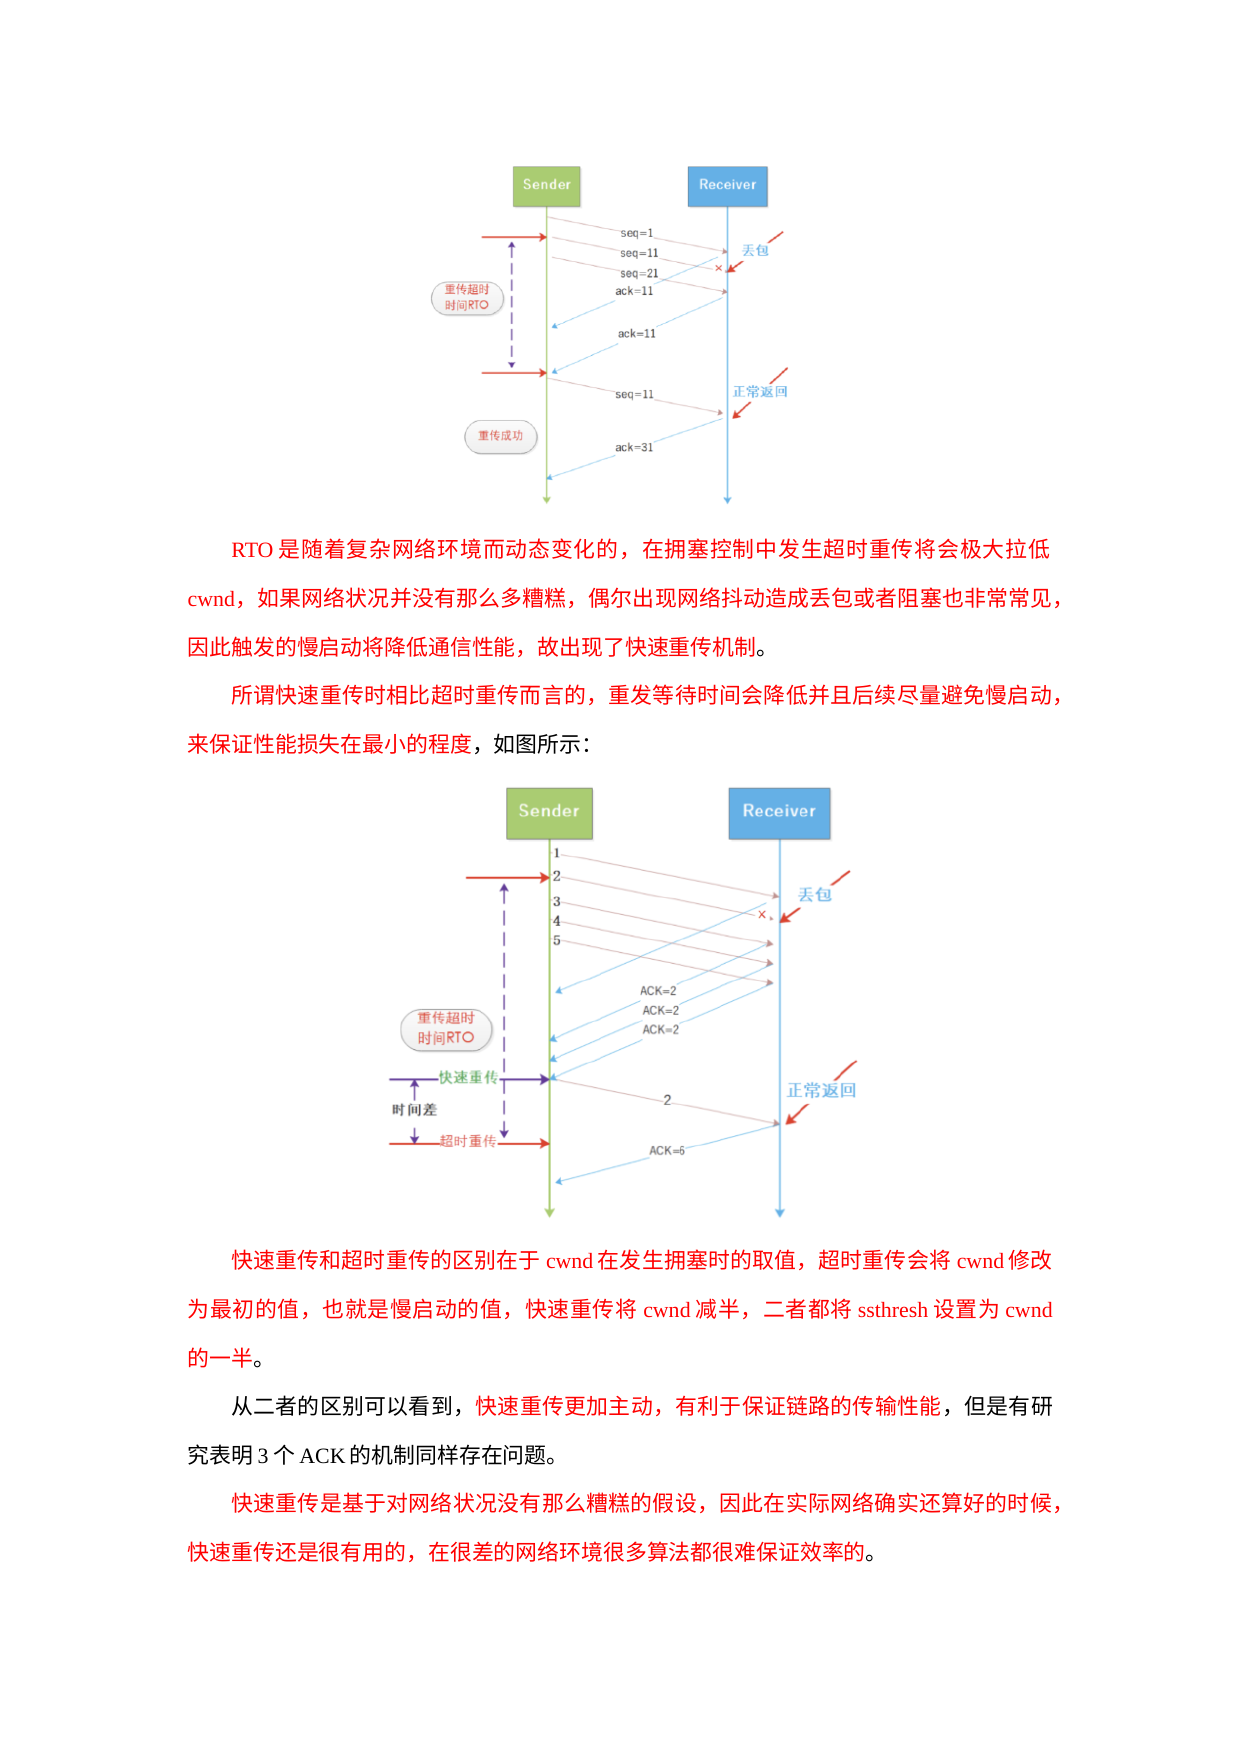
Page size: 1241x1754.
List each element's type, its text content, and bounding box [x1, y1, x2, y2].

text RTO是随着复杂网络环境而动态变化的，在拥塞控制中发生超时重传将会极大拉低cwnd，如果网络状况并没有那么多糟糕，偶尔出现网络抖动造成丢包或者阻塞也非常常见，因此触发的慢启动将降低通信性能，故出现了快速重传机制。 [187, 532, 1053, 662]
text 快速重传和超时重传的区别在于cwnd在发生拥塞时的取值，超时重传会将cwnd修改为最初的值，也就是慢启动的值，快速重传将cwnd减半，二者都将ssthresh设置为cwnd的一半。 [187, 1243, 1053, 1373]
text 从二者的区别可以看到，快速重传更加主动，有利于保证链路的传输性能，但是有研究表明3个ACK的机制同样存在问题。 [187, 1388, 1053, 1470]
text 所谓快速重传时相比超时重传而言的，重发等待时间会降低并且后续尽量避免慢启动，来保证性能损失在最小的程度，如图所示： [187, 678, 1053, 759]
text 快速重传是基于对网络状况没有那么糟糕的假设，因此在实际网络确实还算好的时候，快速重传还是很有用的，在很差的网络环境很多算法都很难保证效率的。 [187, 1486, 1053, 1567]
picture [360, 775, 881, 1228]
picture [422, 162, 818, 513]
